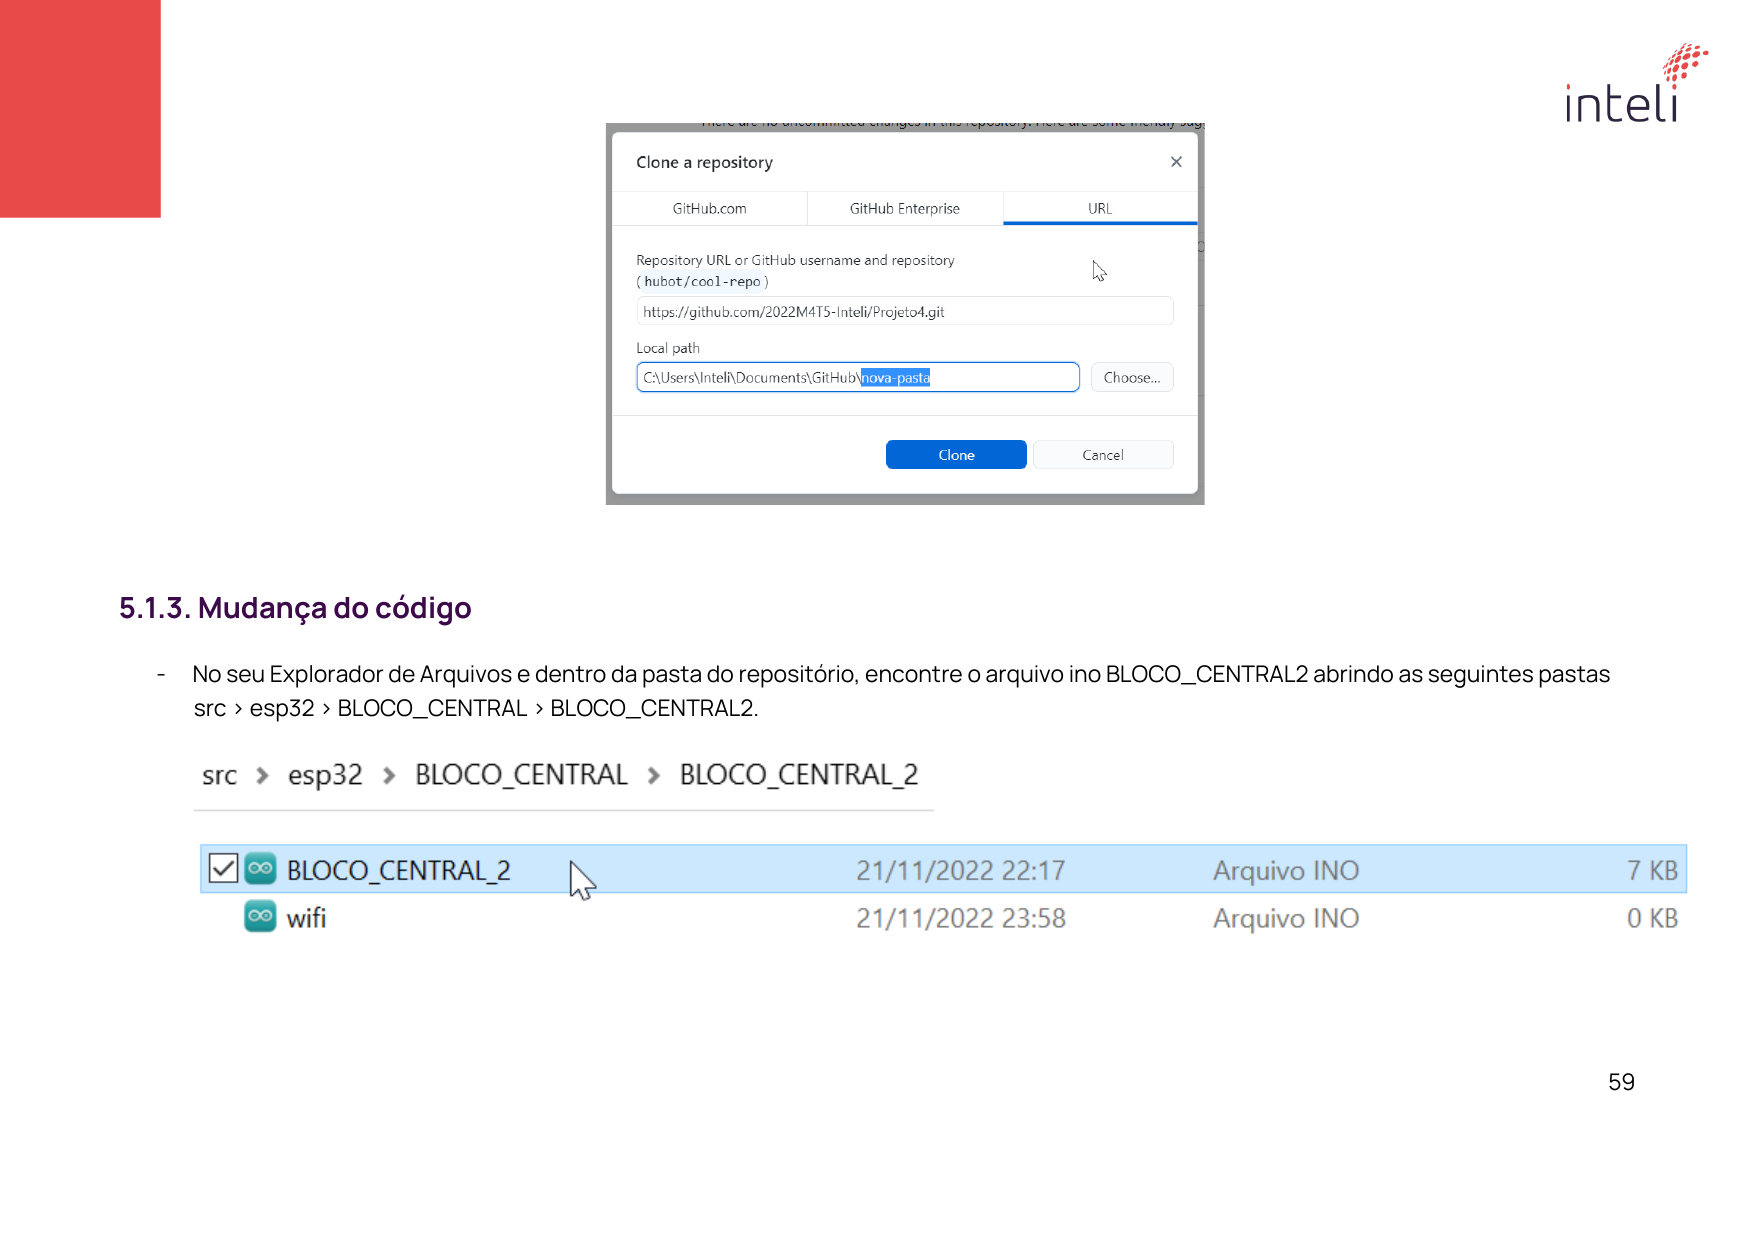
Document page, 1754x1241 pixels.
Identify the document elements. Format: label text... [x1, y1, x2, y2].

picture [1566, 43, 1709, 122]
picture [193, 742, 934, 813]
subtitle 5.1.3. Mudança do código [118, 587, 1636, 627]
list No seu Explorador de Arquivos e dentro da pasta do repositório, encontre o arquivo ino BLOCO_CENTRAL2 abrindo as seguintes pastas src > esp32 > BLOCO_CENTRAL > BLOCO_CENTRAL2. [156, 658, 1636, 723]
picture [193, 832, 1711, 962]
picture [605, 123, 1205, 505]
picture [0, 0, 161, 218]
